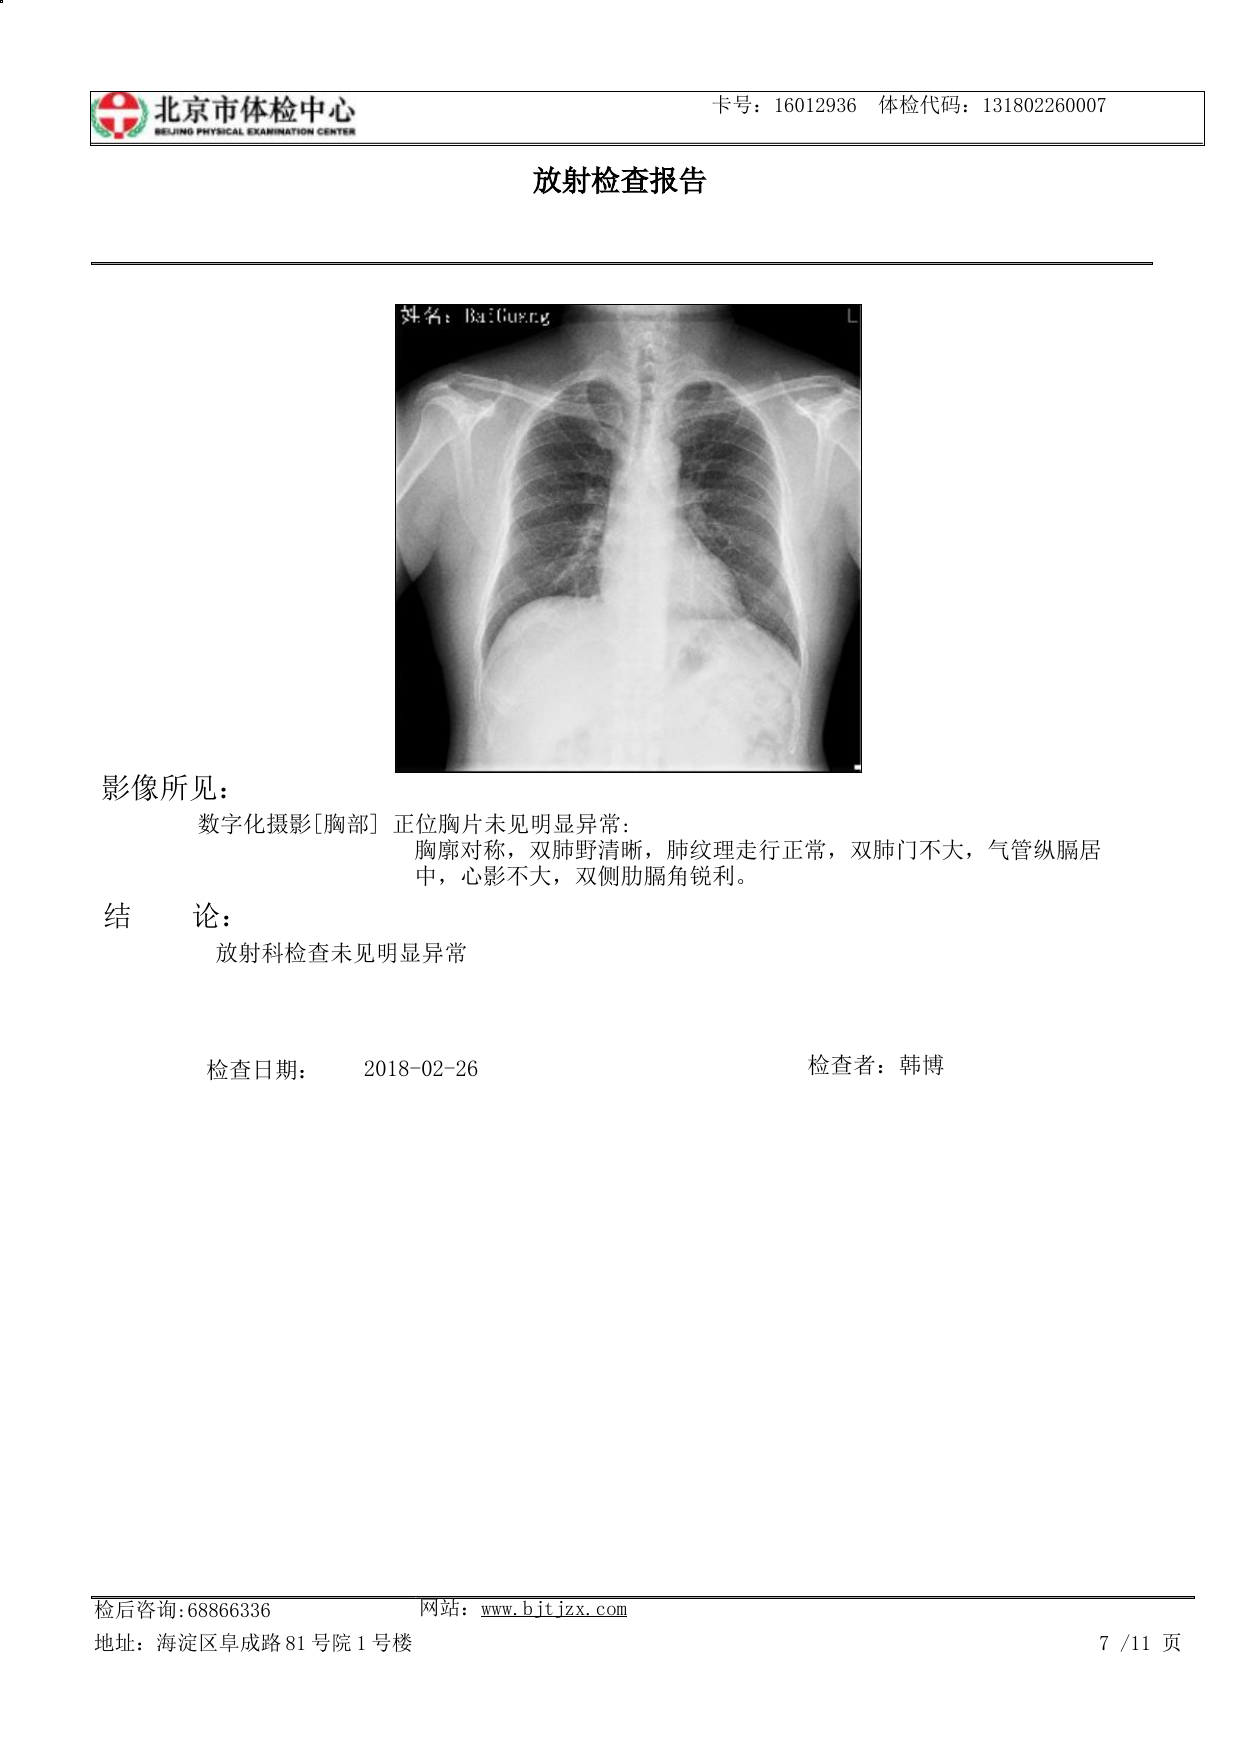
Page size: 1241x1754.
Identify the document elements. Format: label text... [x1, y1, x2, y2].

list 影像所见： [101, 775, 292, 804]
list 检查者：韩博 [807, 1055, 990, 1078]
list 放射科检查未见明显异常 [215, 943, 506, 966]
list 放射检查报告 [532, 167, 754, 197]
picture [396, 305, 861, 772]
list 2018-02-26 [364, 1058, 513, 1081]
list 检查日期： [206, 1060, 355, 1083]
list 网站：www.bjtjzx.com [418, 1599, 660, 1619]
list 卡号：16012936 体检代码：131802260007 [711, 96, 1182, 116]
list 检后咨询:68866336 [94, 1601, 444, 1622]
list 中，心影不大，双侧肋膈角锐利。 [414, 863, 1240, 890]
list 7 /11 页 [1099, 1633, 1211, 1654]
picture [91, 92, 1204, 145]
list 结 [103, 903, 176, 932]
list 数字化摄影[胸部] 正位胸片未见明显异常: [197, 814, 1240, 837]
list 胸廓对称，双肺野清晰，肺纹理走行正常，双肺门不大，气管纵膈居 [414, 837, 1240, 863]
list 论： [191, 903, 294, 932]
list 地址：海淀区阜成路81号院1号楼 [94, 1622, 444, 1658]
